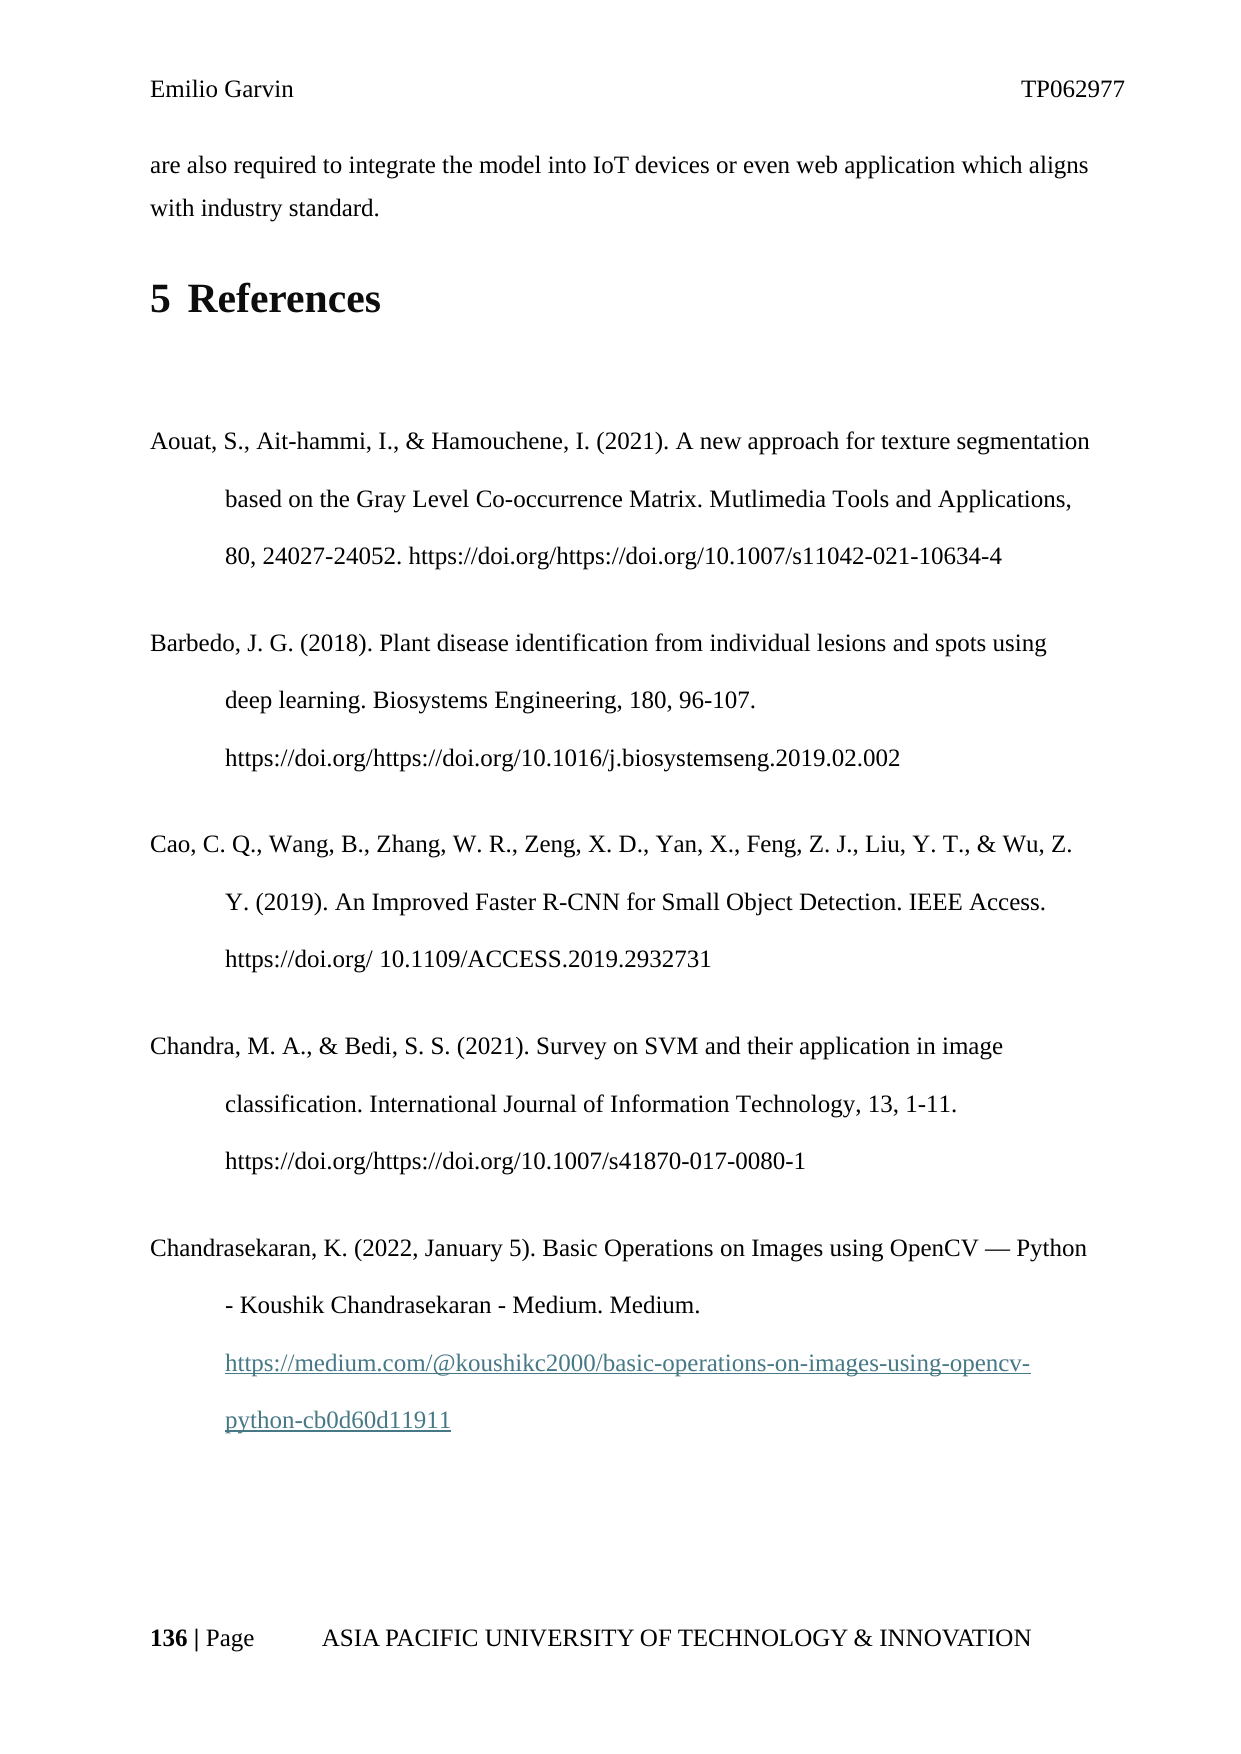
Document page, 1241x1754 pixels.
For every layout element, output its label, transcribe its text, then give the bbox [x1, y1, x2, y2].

text Cao, C. Q., Wang, B., Zhang, W. R., Zeng, X. D., Yan, X., Feng, Z. J., Liu, Y. T., & Wu, Z. Y. (2019). An Improved Faster R-CNN for Small Object Detection. IEEE Access. https://doi.org/ 10.1109/ACCESS.2019.2932731 [150, 829, 1090, 973]
text Barbedo, J. G. (2018). Plant disease identification from individual lesions and spots using deep learning. Biosystems Engineering, 180, 96-107. https://doi.org/https://doi.org/10.1016/j.biosystemseng.2019.02.002 [150, 628, 1090, 772]
text Chandrasekaran, K. (2022, January 5). Basic Operations on Images using OpenCV — Python - Koushik Chandrasekaran - Medium. Medium. https://medium.com/@koushikc2000/basic-operations-on-images-using-opencv-python-cb0d60d11911 [150, 1233, 1090, 1434]
text Aouat, S., Ait-hammi, I., & Hamouchene, I. (2021). A new approach for texture segmentation based on the Gray Level Co-occurrence Matrix. Mutlimedia Tools and Applications, 80, 24027-24052. https://doi.org/https://doi.org/10.1007/s11042-021-10634-4 [150, 426, 1090, 570]
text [150, 150, 1090, 222]
text Chandra, M. A., & Bedi, S. S. (2021). Survey on SVM and their application in image classification. International Journal of Information Technology, 13, 1-11. https://doi.org/https://doi.org/10.1007/s41870-017-0080-1 [150, 1031, 1090, 1175]
